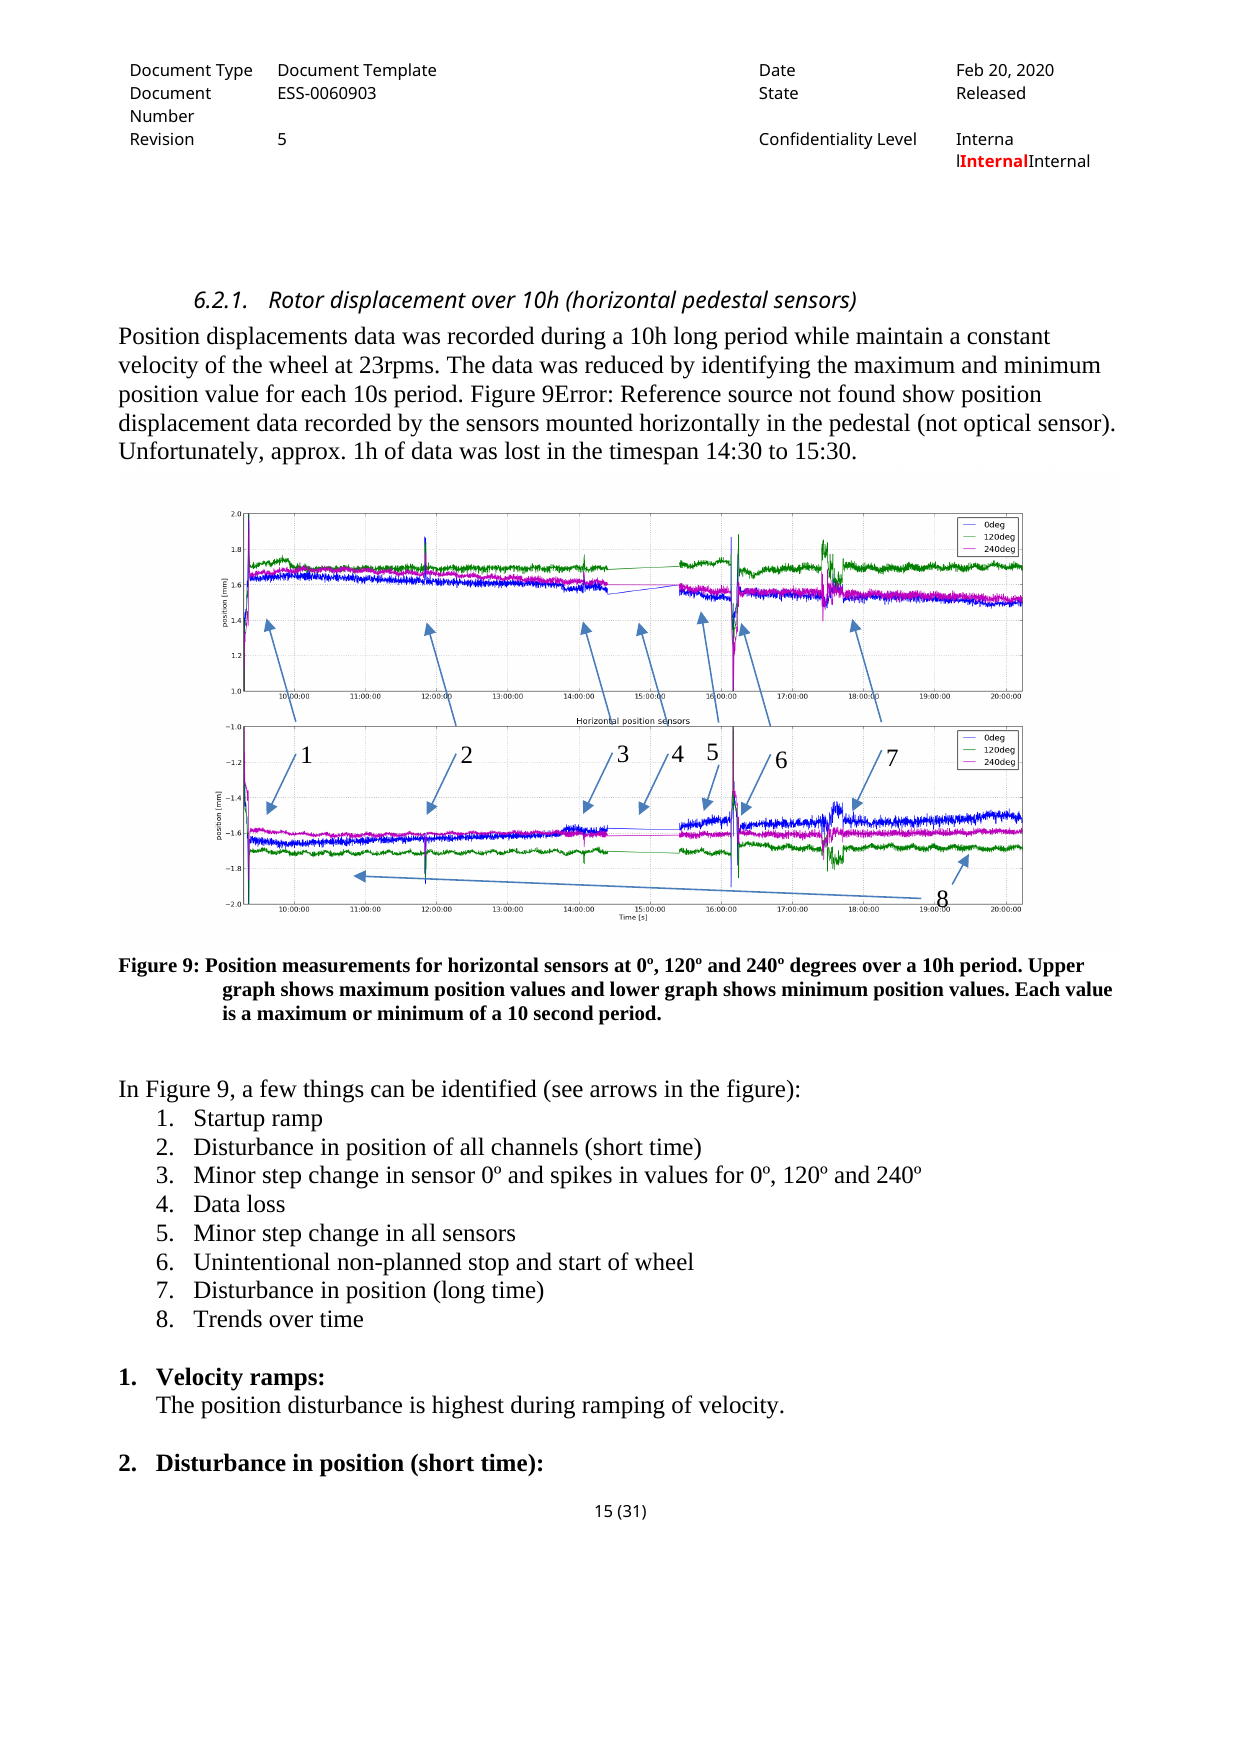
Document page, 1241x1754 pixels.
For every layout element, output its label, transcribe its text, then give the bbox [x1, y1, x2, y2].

list Trends over time [156, 1304, 1122, 1333]
list Startup ramp [156, 1103, 1122, 1132]
list Unintentional non-planned stop and start of wheel [156, 1247, 1122, 1276]
text In Figure 11, a few things can be identified (see arrows in the figure): [118, 1074, 1122, 1103]
text Figure 13: Position measurements for horizontal sensors at 0º, 120º and 240º degrees over a 10h period. Upper graph shows maximum position values and lower graph shows minimum position values. Each value is a maximum or minimum of a 10 second period. [118, 953, 1122, 1025]
subtitle Rotor displacement over 10h (horizontal pedestal sensors) [193, 284, 1122, 315]
text The position disturbance is highest during ramping of velocity. [156, 1391, 1122, 1419]
picture [118, 465, 1123, 953]
list Disturbance in position of all channels (short time) [156, 1132, 1122, 1161]
list Minor step change in sensor 0º and spikes in values for 0º, 120º and 240º [156, 1161, 1122, 1189]
list Disturbance in position (short time): [118, 1448, 1122, 1477]
list Minor step change in all sensors [156, 1218, 1122, 1247]
list Velocity ramps: [118, 1362, 1122, 1391]
list Data loss [156, 1189, 1122, 1218]
list Disturbance in position (long time) [156, 1276, 1122, 1304]
